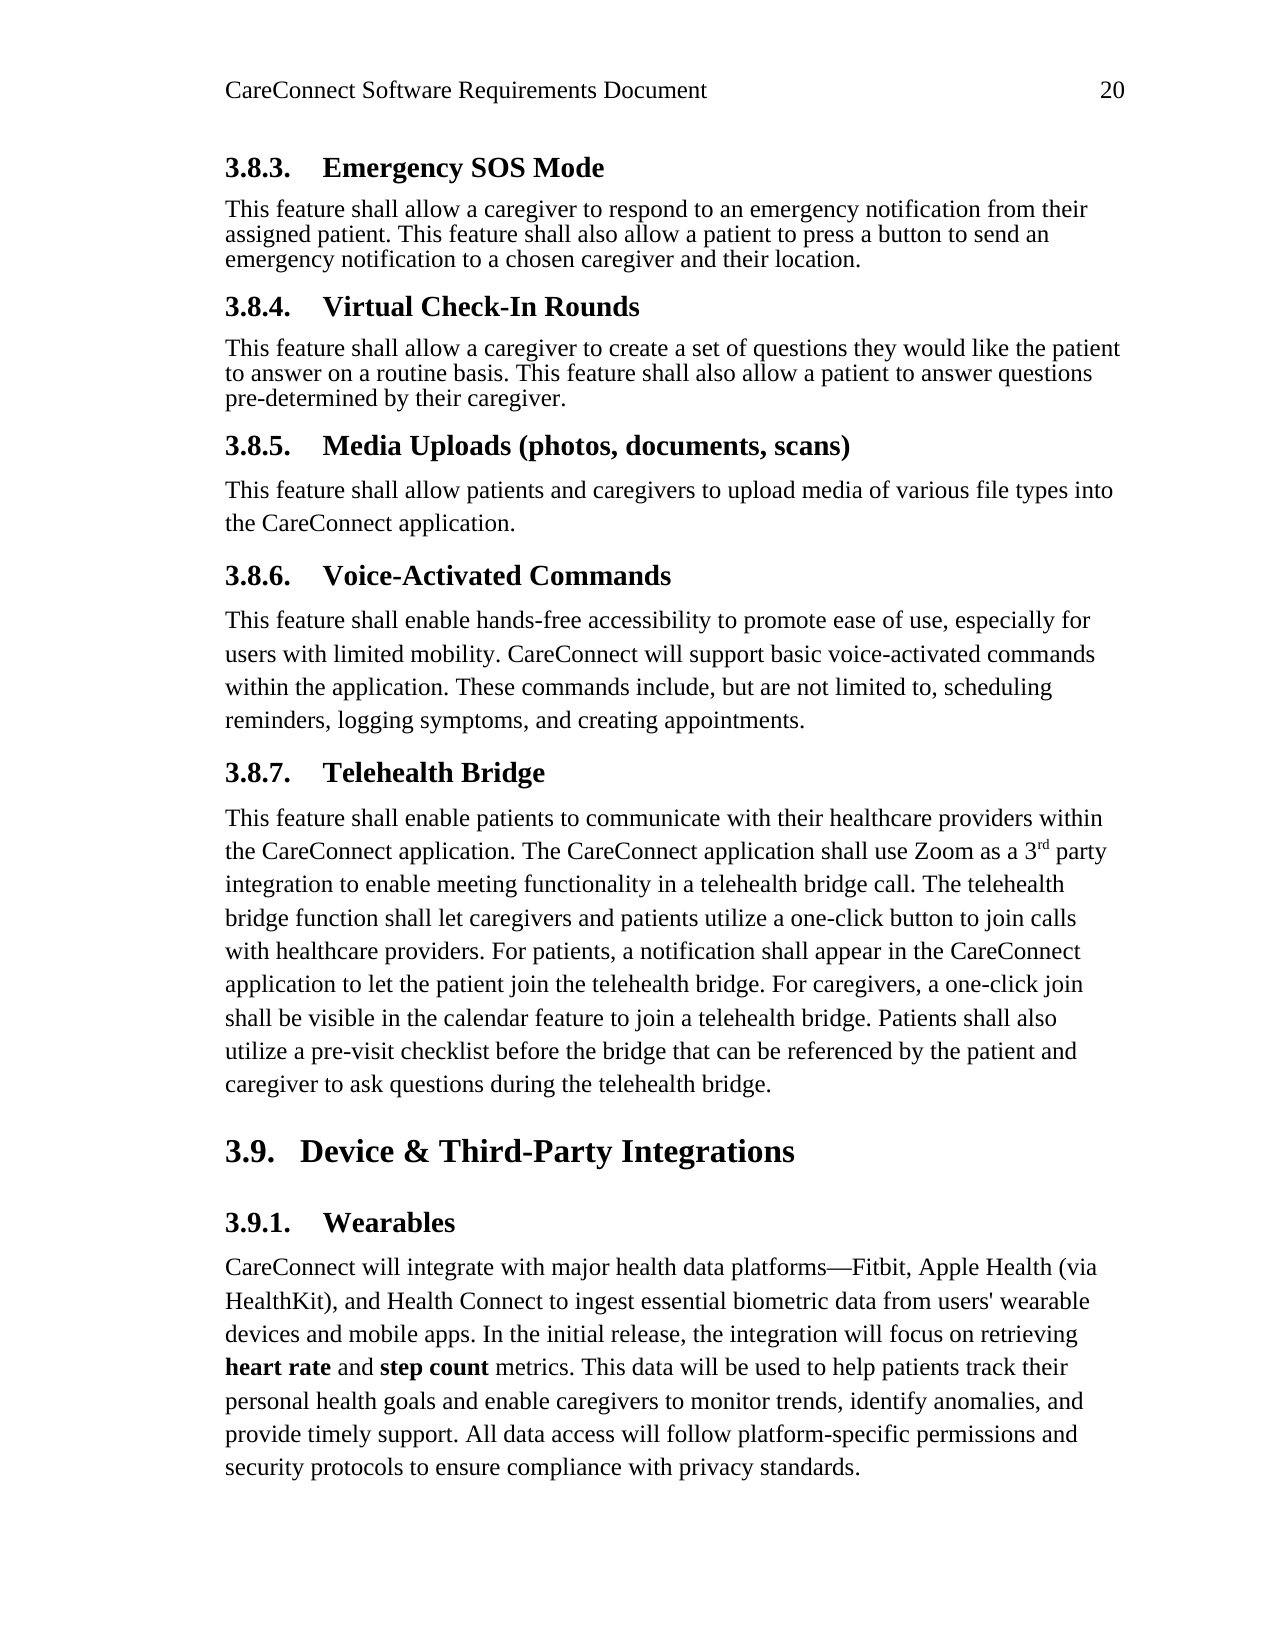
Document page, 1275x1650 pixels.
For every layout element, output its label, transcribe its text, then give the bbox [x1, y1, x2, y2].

subtitle Media Uploads (photos, documents, scans) [225, 428, 1125, 461]
subtitle Wearables [225, 1205, 1125, 1239]
subtitle Telehealth Bridge [225, 755, 1125, 789]
subtitle Emergency SOS Mode [225, 150, 1125, 183]
text CareConnect will integrate with major health data platforms—Fitbit, Apple Health (via HealthKit), and Health Connect to ingest essential biometric data from users' wearable devices and mobile apps. In the initial release, the integration will focus on retrieving heart rate and step count metrics. This data will be used to help patients track their personal health goals and enable caregivers to monitor trends, identify anomalies, and provide timely support. All data access will follow platform-specific permissions and security protocols to ensure compliance with privacy standards. [225, 1252, 1125, 1481]
text This feature shall allow a caregiver to create a set of questions they would like the patient to answer on a routine basis. This feature shall also allow a patient to answer questions pre-determined by their caregiver. [225, 336, 1125, 411]
text This feature shall allow a caregiver to respond to an emergency notification from their assigned patient. This feature shall also allow a patient to press a button to send an emergency notification to a chosen caregiver and their location. [225, 197, 1125, 272]
text This feature shall enable patients to communicate with their healthcare providers within the CareConnect application. The CareConnect application shall use Zoom as a 3rd party integration to enable meeting functionality in a telehealth bridge call. The telehealth bridge function shall let caregivers and patients utilize a one-click button to join calls with healthcare providers. For patients, a notification shall appear in the CareConnect application to let the patient join the telehealth bridge. For caregivers, a one-click join shall be visible in the calendar feature to join a telehealth bridge. Patients shall also utilize a pre-visit checklist before the bridge that can be referenced by the patient and caregiver to ask questions during the telehealth bridge. [225, 803, 1125, 1098]
subtitle Virtual Check-In Rounds [225, 289, 1125, 322]
text This feature shall allow patients and caregivers to upload media of various file types into the CareConnect application. [225, 475, 1125, 537]
text This feature shall enable hands-free accessibility to promote ease of use, especially for users with limited mobility. CareConnect will support basic voice-activated commands within the application. These commands include, but are not limited to, scheduling reminders, logging symptoms, and creating appointments. [225, 605, 1125, 734]
subtitle Voice-Activated Commands [225, 558, 1125, 592]
subtitle Device & Third-Party Integrations [225, 1132, 1125, 1170]
